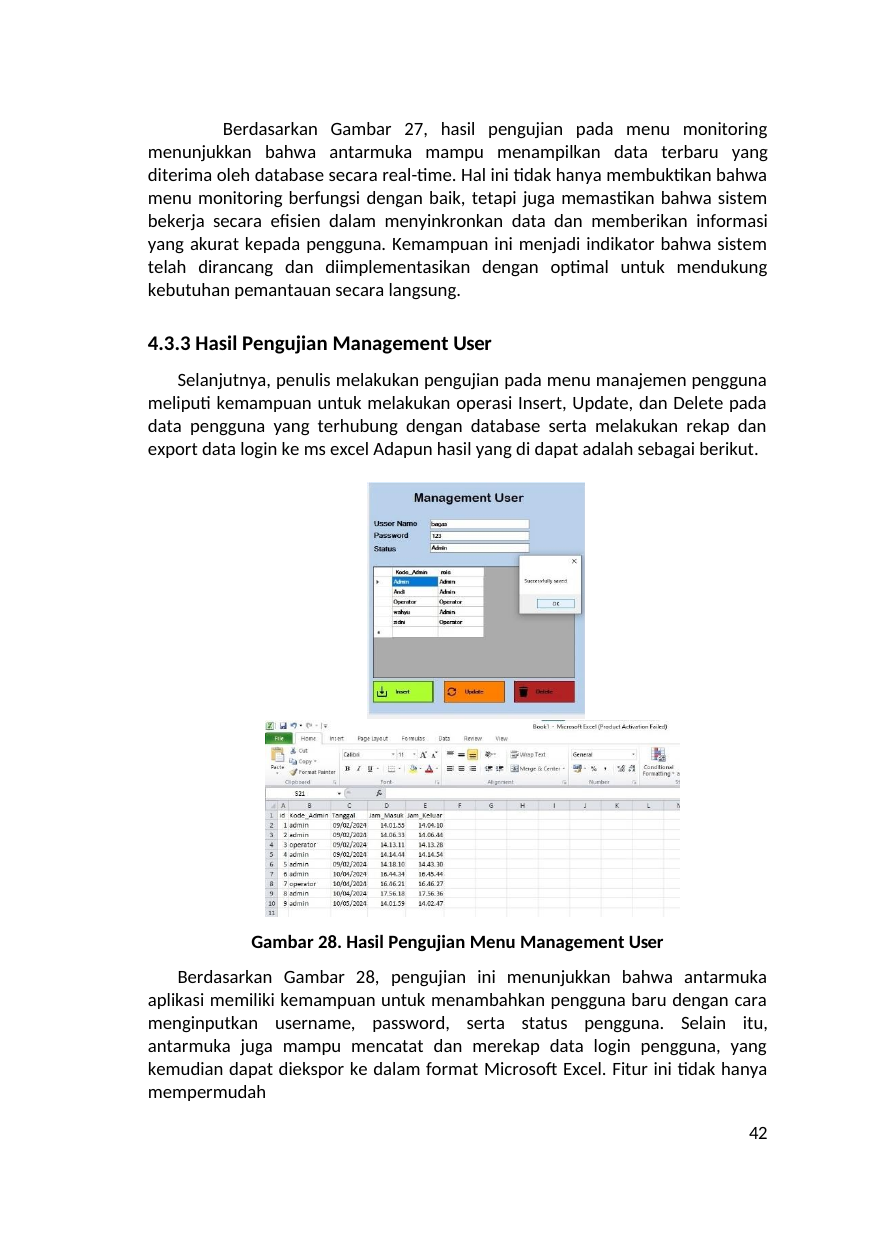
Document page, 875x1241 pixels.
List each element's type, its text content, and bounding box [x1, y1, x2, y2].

text Berdasarkan Gambar 27, hasil pengujian pada menu monitoring menunjukkan bahwa antarmuka mampu menampilkan data terbaru yang diterima oleh database secara real-time. Hal ini tidak hanya membuktikan bahwa menu monitoring berfungsi dengan baik, tetapi juga memastikan bahwa sistem bekerja secara efisien dalam menyinkronkan data dan memberikan informasi yang akurat kepada pengguna. Kemampuan ini menjadi indikator bahwa sistem telah dirancang dan diimplementasikan dengan optimal untuk mendukung kebutuhan pemantauan secara langsung. [148, 117, 768, 301]
subtitle Hasil Pengujian Management User [148, 330, 786, 356]
picture [367, 482, 585, 493]
text Berdasarkan Gambar 28, pengujian ini menunjukkan bahwa antarmuka aplikasi memiliki kemampuan untuk menambahkan pengguna baru dengan cara menginputkan username, password, serta status pengguna. Selain itu, antarmuka juga mampu mencatat dan merekap data login pengguna, yang kemudian dapat diekspor ke dalam format Microsoft Excel. Fitur ini tidak hanya mempermudah [148, 965, 768, 1103]
subtitle Gambar 28. Hasil Pengujian Menu Management User [251, 493, 786, 953]
text Selanjutnya, penulis melakukan pengujian pada menu manajemen pengguna meliputi kemampuan untuk melakukan operasi Insert, Update, dan Delete pada data pengguna yang terhubung dengan database serta melakukan rekap dan export data login ke ms excel Adapun hasil yang di dapat adalah sebagai berikut. [148, 368, 768, 460]
